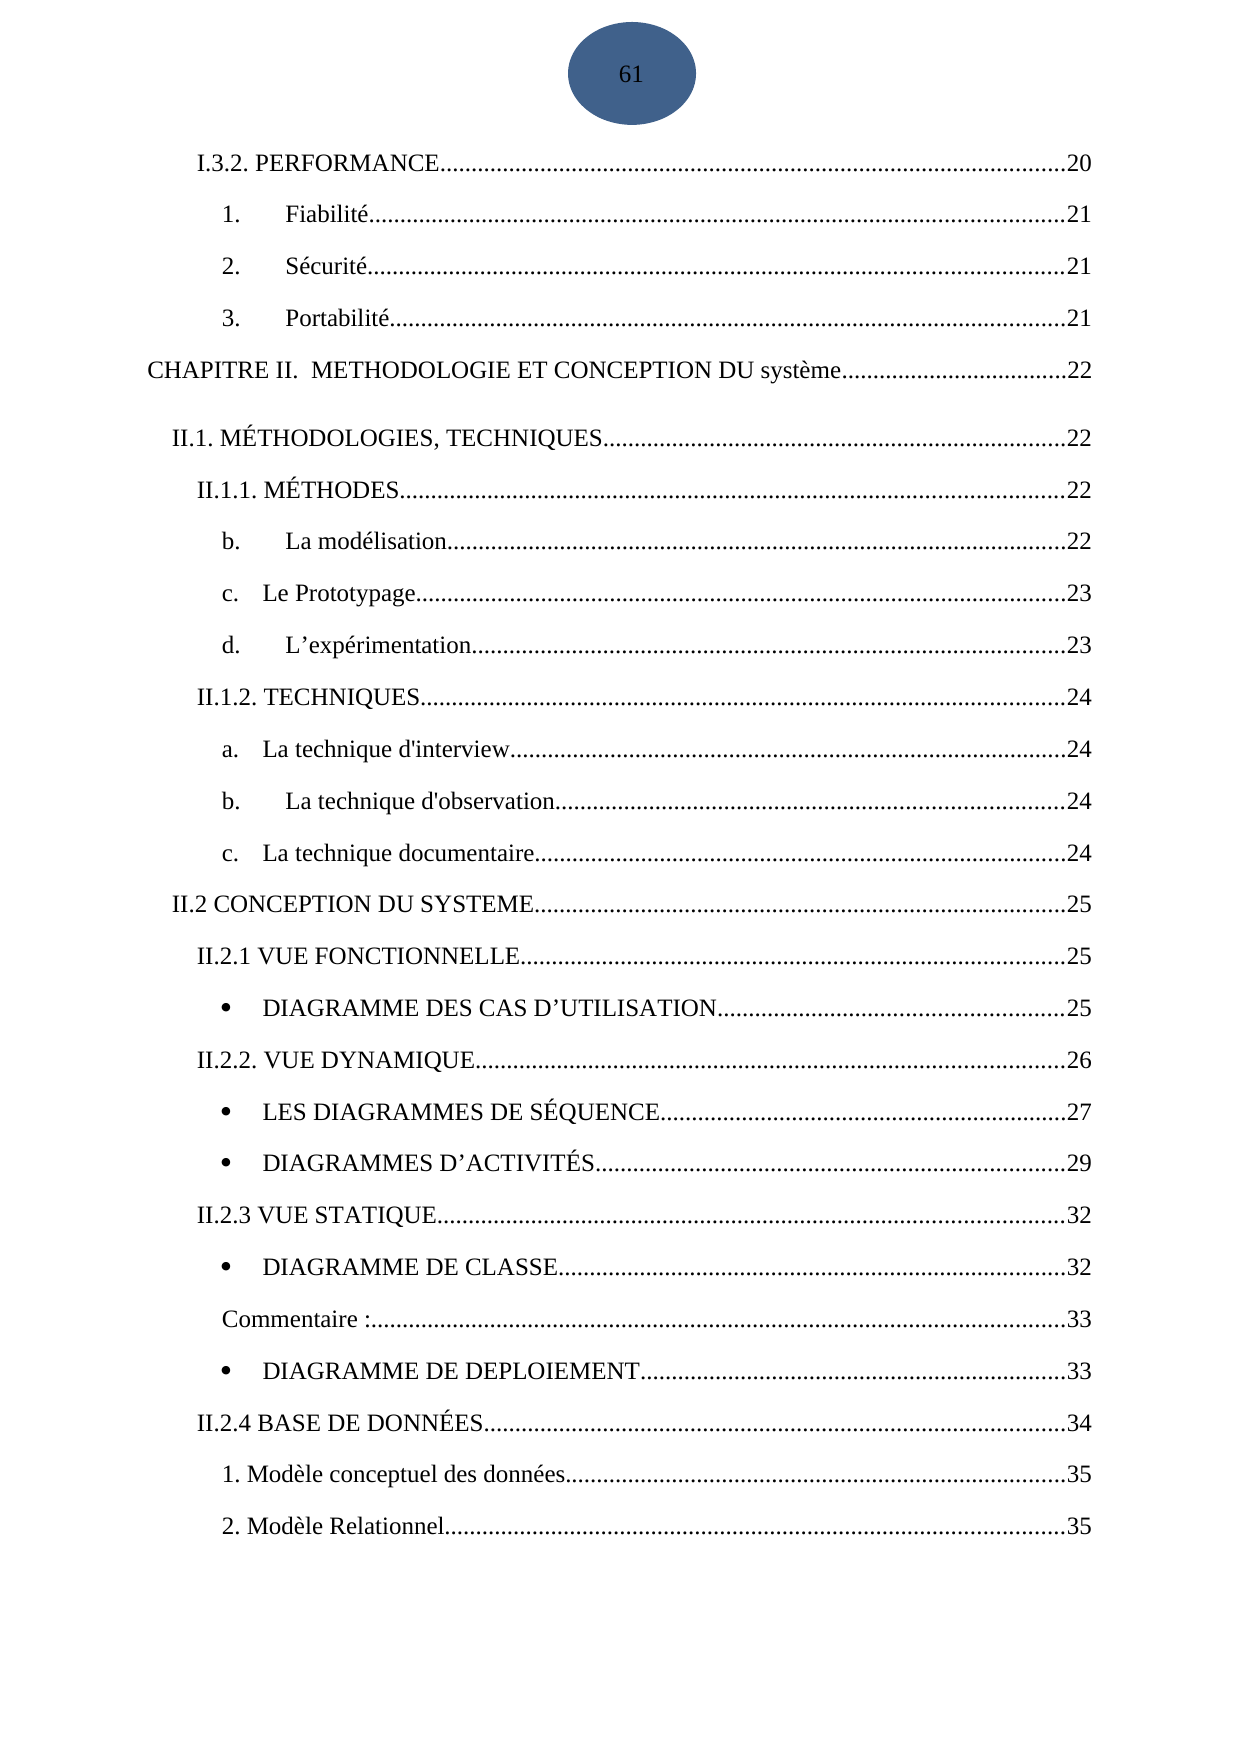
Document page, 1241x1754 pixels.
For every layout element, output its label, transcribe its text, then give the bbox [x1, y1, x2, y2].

text II.2.4 BASE DE DONNÉES 34 [197, 1408, 1093, 1436]
text 3. Portabilité 21 [222, 303, 1093, 332]
text II.2 CONCEPTION DU SYSTEME 25 [172, 889, 1093, 918]
text  DIAGRAMME DE DEPLOIEMENT 33 [222, 1356, 1093, 1384]
text I.3.2. PERFORMANCE 20 [197, 148, 1093, 176]
text 1. Fiabilité 21 [222, 199, 1093, 228]
text CHAPITRE II. METHODOLOGIE ET CONCEPTION DU système 22 [147, 355, 1093, 384]
text  DIAGRAMME DE CLASSE 32 [222, 1252, 1093, 1281]
text II.2.1 VUE FONCTIONNELLE 25 [197, 941, 1093, 970]
text II.1.1. MÉTHODES 22 [197, 475, 1093, 503]
text Commentaire : 33 [371, 1304, 1093, 1333]
text 1. Modèle conceptuel des données. 35 [222, 1459, 1093, 1488]
text c. La technique documentaire 24 [222, 838, 1093, 866]
text II.2.2. VUE DYNAMIQUE 26 [197, 1045, 1093, 1074]
text  LES DIAGRAMMES DE SÉQUENCE 27 [222, 1097, 1093, 1125]
text  DIAGRAMMES D’ACTIVITÉS 29 [222, 1148, 1093, 1177]
text b. La technique d'observation 24 [222, 786, 1093, 814]
text II.1. MÉTHODOLOGIES, TECHNIQUES 22 [172, 423, 1093, 452]
text II.2.3 VUE STATIQUE 32 [197, 1200, 1093, 1229]
text II.1.2. TECHNIQUES 24 [197, 682, 1093, 711]
text 2. Modèle Relationnel 35 [222, 1511, 1093, 1540]
text d. L’expérimentation 23 [222, 630, 1093, 659]
text  DIAGRAMME DES CAS D’UTILISATION 25 [222, 993, 1093, 1022]
text b. La modélisation 22 [222, 526, 1093, 555]
text c. Le Prototypage 23 [222, 578, 1093, 607]
text a. La technique d'interview 24 [222, 734, 1093, 763]
text 2. Sécurité 21 [222, 251, 1093, 280]
